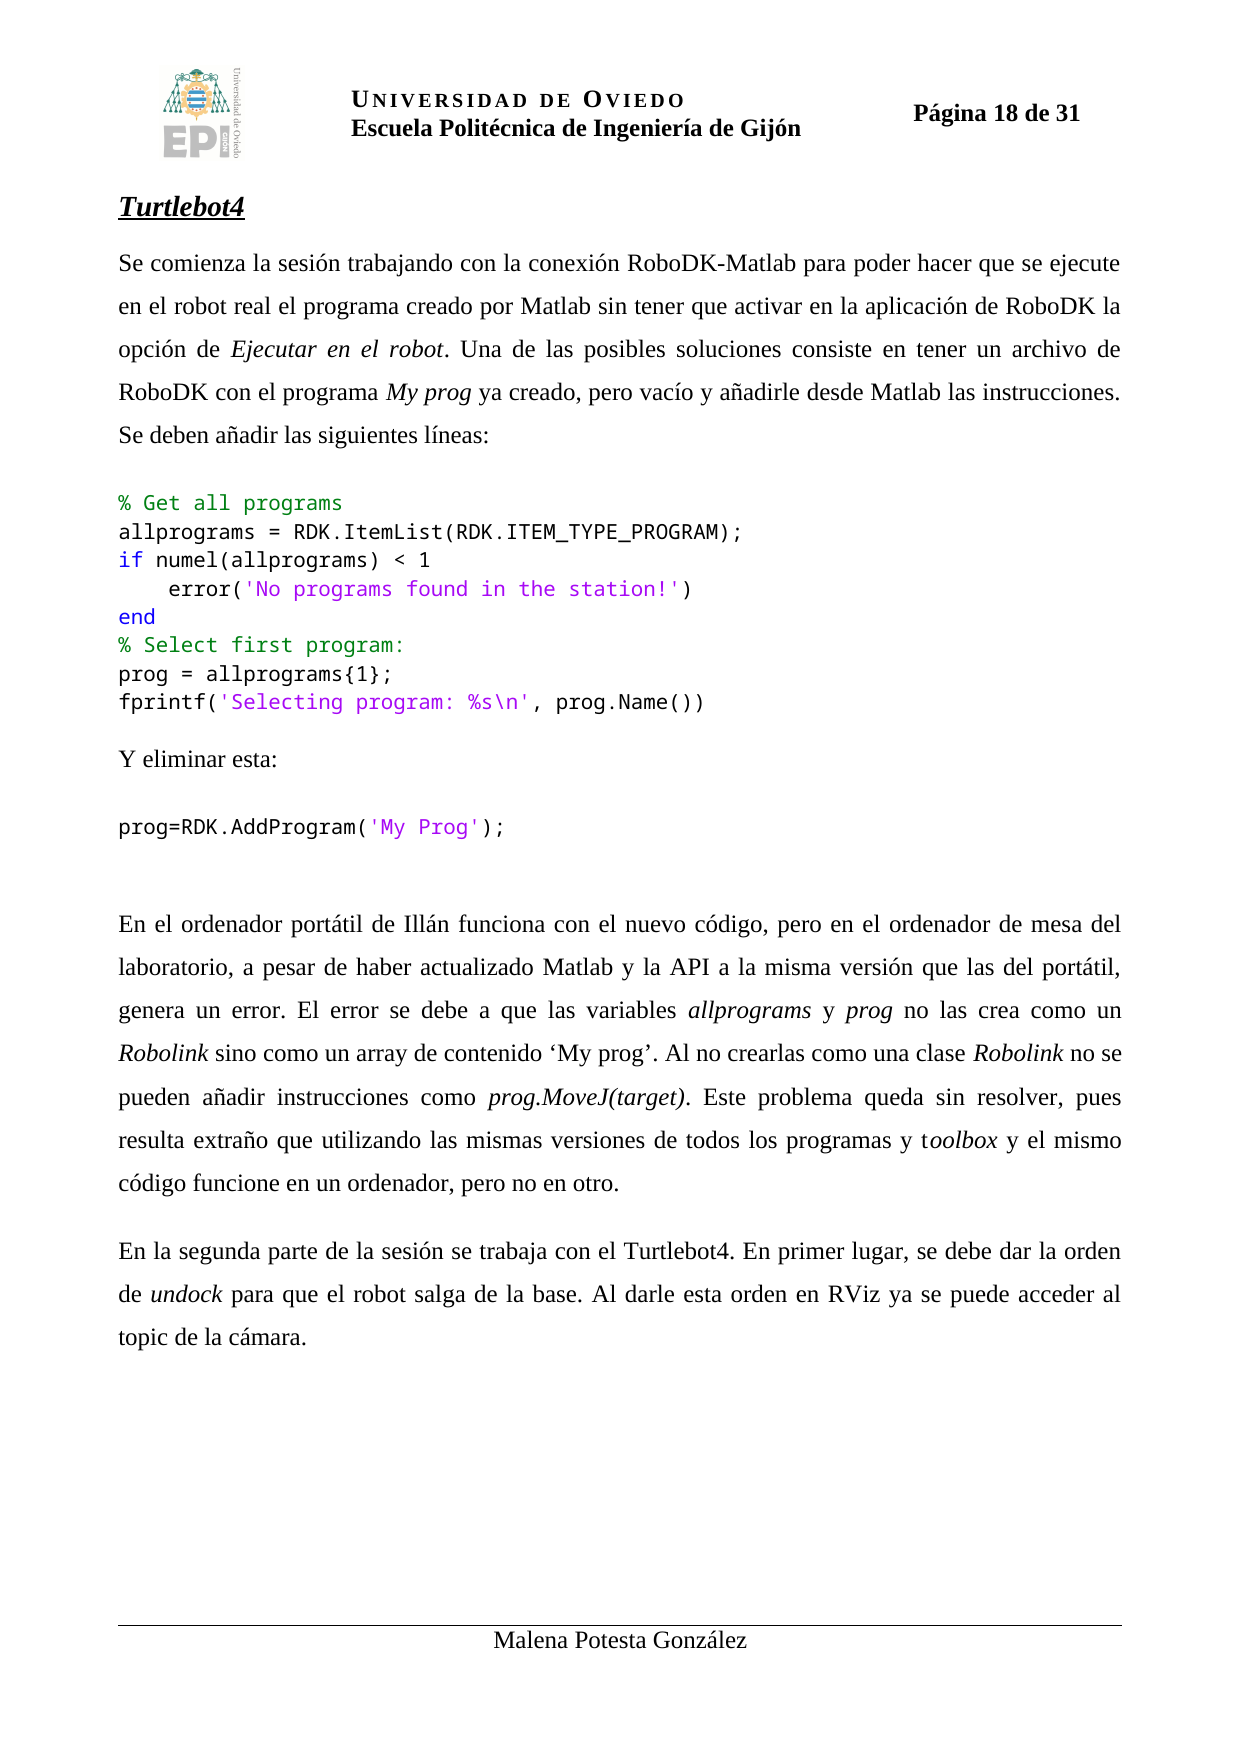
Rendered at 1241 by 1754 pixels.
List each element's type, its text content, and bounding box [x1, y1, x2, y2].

text allprograms = RDK.ItemList(RDK.ITEM_TYPE_PROGRAM); [118, 517, 1122, 545]
text error('No programs found in the station!') [118, 574, 1122, 602]
text prog = allprograms{1}; [118, 659, 1122, 687]
text Y eliminar esta: [118, 744, 1122, 773]
text % Get all programs [118, 488, 1122, 517]
text % Select first program: [118, 631, 1122, 659]
text En el ordenador portátil de Illán funciona con el nuevo código, pero en el ordenador de mesa del laboratorio, a pesar de haber actualizado Matlab y la API a la misma versión que las del portátil, genera un error. El error se debe a que las variables allprograms y prog no las crea como un Robolink sino como un array de contenido ‘My prog’. Al no crearlas como una clase Robolink no se pueden añadir instrucciones como prog.MoveJ(target). Este problema queda sin resolver, pues resulta extraño que utilizando las mismas versiones de todos los programas y toolbox y el mismo código funcione en un ordenador, pero no en otro. [118, 909, 1122, 1197]
subtitle Día 08/01/2024: Últimas acciones con RoboDK-Matlab y trabajos previos con Turtlebot4 [118, 189, 1122, 223]
text if numel(allprograms) < 1 [118, 545, 1122, 574]
text fprintf('Selecting program: %s\n', prog.Name()) [118, 687, 1122, 716]
text Se comienza la sesión trabajando con la conexión RoboDK-Matlab para poder hacer que se ejecute en el robot real el programa creado por Matlab sin tener que activar en la aplicación de RoboDK la opción de Ejecutar en el robot. Una de las posibles soluciones consiste en tener un archivo de RoboDK con el programa My prog ya creado, pero vacío y añadirle desde Matlab las instrucciones. Se deben añadir las siguientes líneas: [118, 248, 1122, 449]
text end [118, 602, 1122, 631]
picture [158, 65, 245, 161]
text En la segunda parte de la sesión se trabaja con el Turtlebot4. En primer lugar, se debe dar la orden de undock para que el robot salga de la base. Al darle esta orden en RViz ya se puede acceder al topic de la cámara. [118, 1236, 1122, 1351]
text prog=RDK.AddProgram('My Prog'); [118, 812, 1122, 841]
